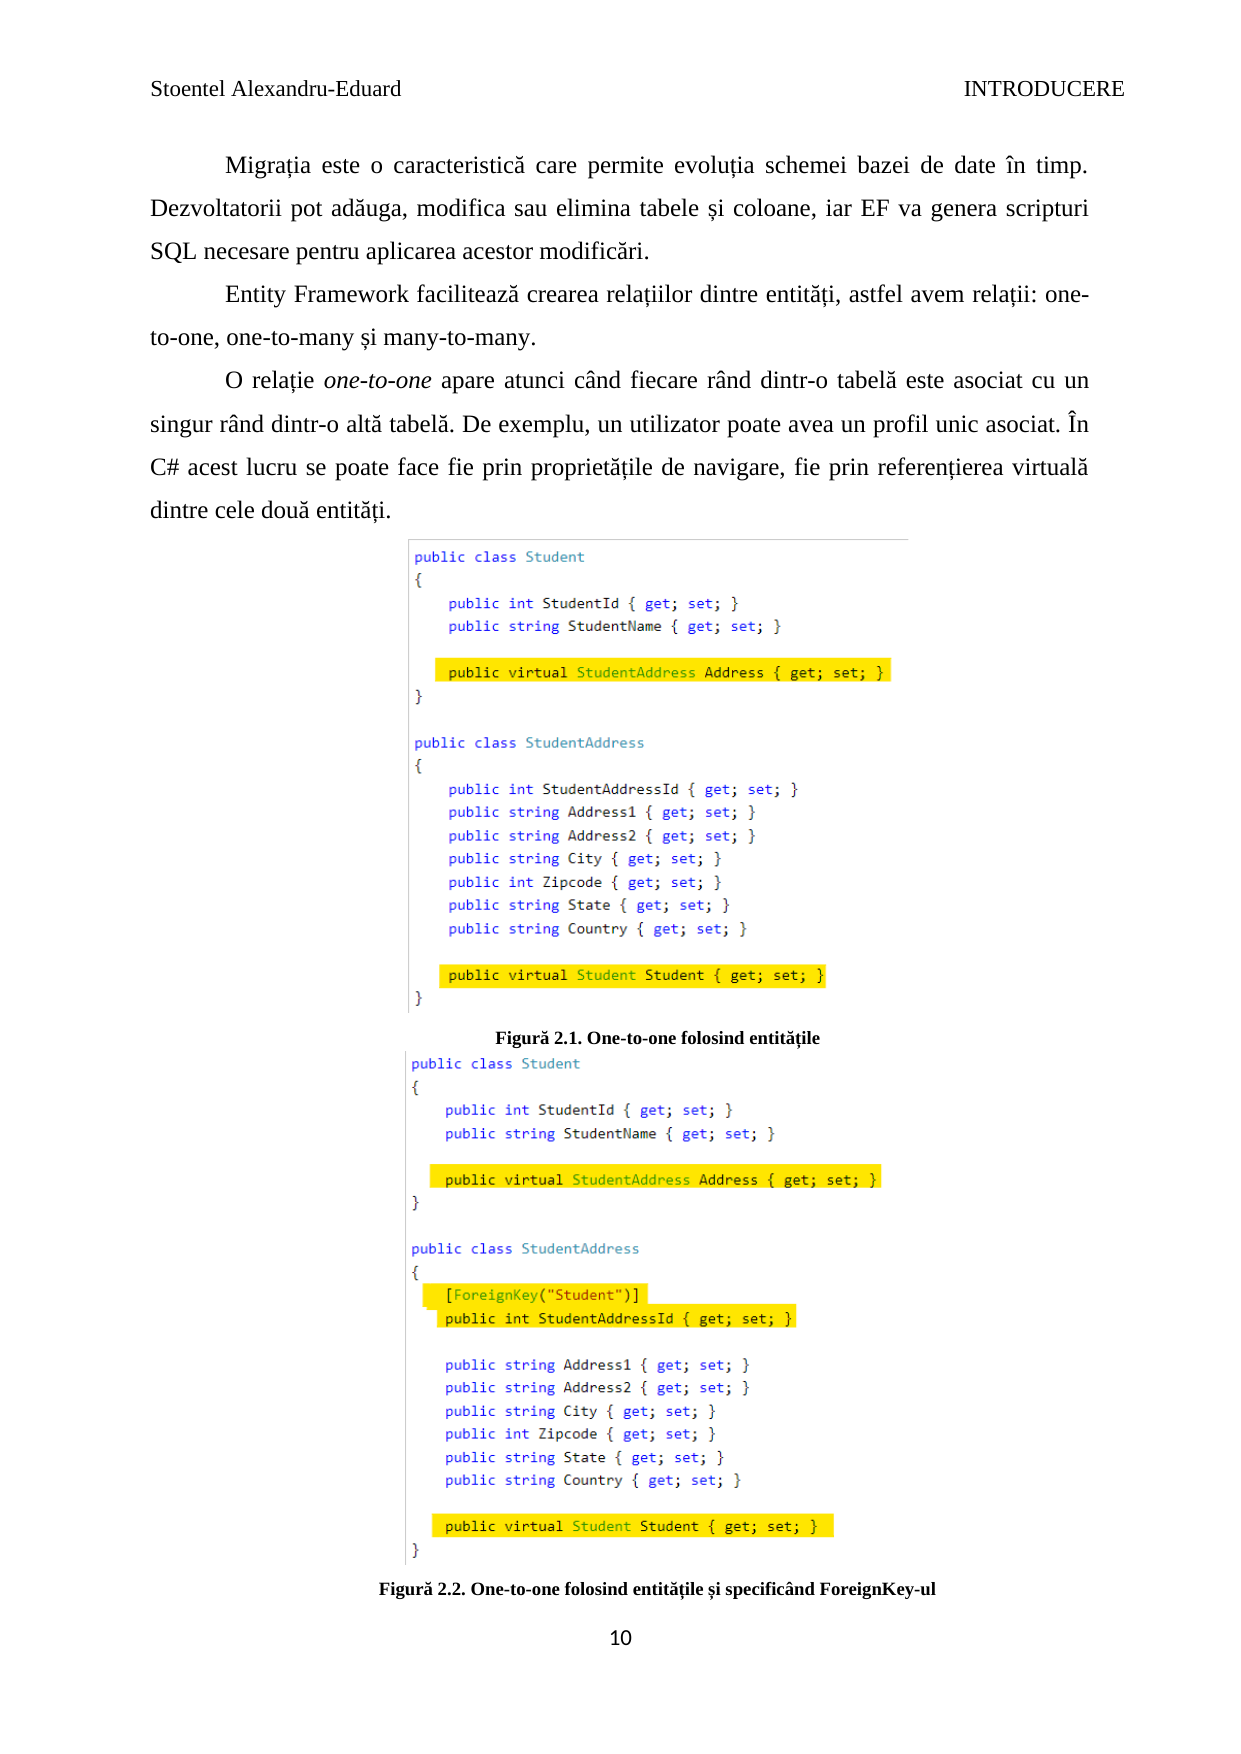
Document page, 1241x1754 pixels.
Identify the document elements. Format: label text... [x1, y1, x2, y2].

text O relație one-to-one apare atunci când fiecare rând dintr-o tabelă este asociat cu un singur rând dintr-o altă tabelă. De exemplu, un utilizator poate avea un profil unic asociat. În C# acest lucru se poate face fie prin proprietățile de navigare, fie prin referențierea virtuală dintre cele două entități. [150, 366, 1090, 524]
text Figură 2.1. One-to-one folosind entitățile [150, 1027, 1090, 1048]
picture [404, 1051, 911, 1565]
text Migrația este o caracteristică care permite evoluția schemei bazei de date în timp. Dezvoltatorii pot adăuga, modifica sau elimina tabele și coloane, iar EF va genera scripturi SQL necesare pentru aplicarea acestor modificări. [150, 150, 1090, 265]
picture [406, 538, 909, 1013]
text Entity Framework facilitează crearea relațiilor dintre entități, astfel avem relații: one-to-one, one-to-many și many-to-many. [150, 279, 1090, 351]
text Figură 2.2. One-to-one folosind entitățile și specificând ForeignKey-ul [150, 1578, 1090, 1600]
